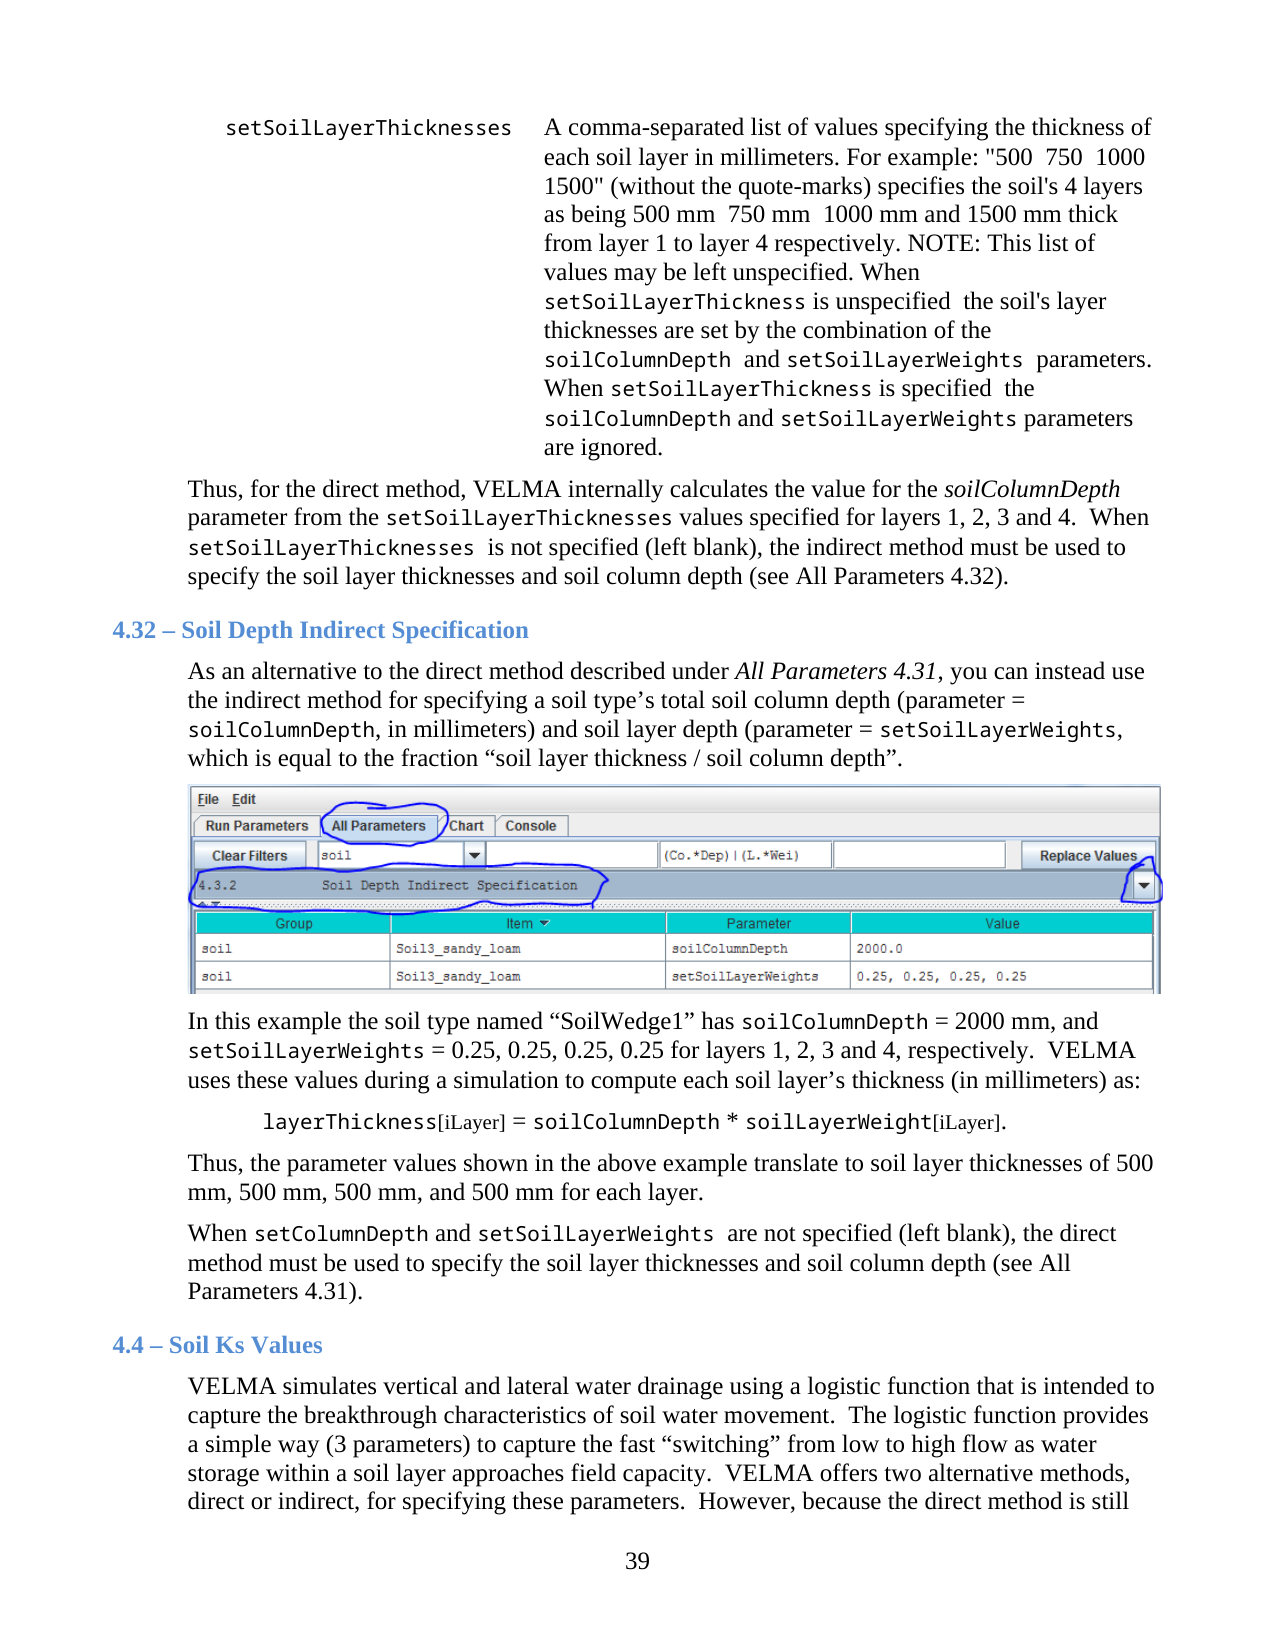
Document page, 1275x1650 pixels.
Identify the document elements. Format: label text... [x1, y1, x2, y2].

text When setColumnDepth and setSoilLayerWeights are not specified (left blank), the direct method must be used to specify the soil layer thicknesses and soil column depth (see All Parameters 4.31). [187, 1218, 1162, 1305]
text setSoilLayerThicknesses A comma-separated list of values specifying the thickness of each soil layer in millimeters. For example: "500 750 1000 1500" (without the quote-marks) specifies the soil's 4 layers as being 500 mm 750 mm 1000 mm and 1500 mm thick from layer 1 to layer 4 respectively. NOTE: This list of values may be left unspecified. When setSoilLayerThickness is unspecified the soil's layer thicknesses are set by the combination of the soilColumnDepth and setSoilLayerWeights parameters. When setSoilLayerThickness is specified the soilColumnDepth and setSoilLayerWeights parameters are ignored. [225, 112, 1162, 461]
text Thus, for the direct method, VELMA internally calculates the value for the soilColumnDepth parameter from the setSoilLayerThicknesses values specified for layers 1, 2, 3 and 4. When setSoilLayerThicknesses is not specified (left blank), the indirect method must be used to specify the soil layer thicknesses and soil column depth (see All Parameters 4.32). [187, 474, 1162, 590]
text In this example the soil type named “SoilWedge1” has soilColumnDepth = 2000 mm, and setSoilLayerWeights = 0.25, 0.25, 0.25, 0.25 for layers 1, 2, 3 and 4, respectively. VELMA uses these values during a simulation to compute each soil layer’s thickness (in millimeters) as: [187, 1006, 1162, 1094]
text As an alternative to the direct method described under All Parameters 4.31, you can instead use the indirect method for specifying a soil type’s total soil column depth (parameter = soilColumnDepth, in millimeters) and soil layer depth (parameter = setSoilLayerWeights, which is equal to the fraction “soil layer thickness / soil column depth”. [187, 656, 1162, 772]
text layerThickness[iLayer] = soilColumnDepth * soilLayerWeight[iLayer]. [262, 1106, 1162, 1136]
picture [187, 784, 1163, 994]
text 4.4 – Soil Ks Values [112, 1330, 1162, 1359]
text Thus, the parameter values shown in the above example translate to soil layer thicknesses of 500 mm, 500 mm, 500 mm, and 500 mm for each layer. [187, 1148, 1162, 1206]
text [187, 1371, 1162, 1515]
text 4.32 – Soil Depth Indirect Specification [112, 615, 1162, 644]
